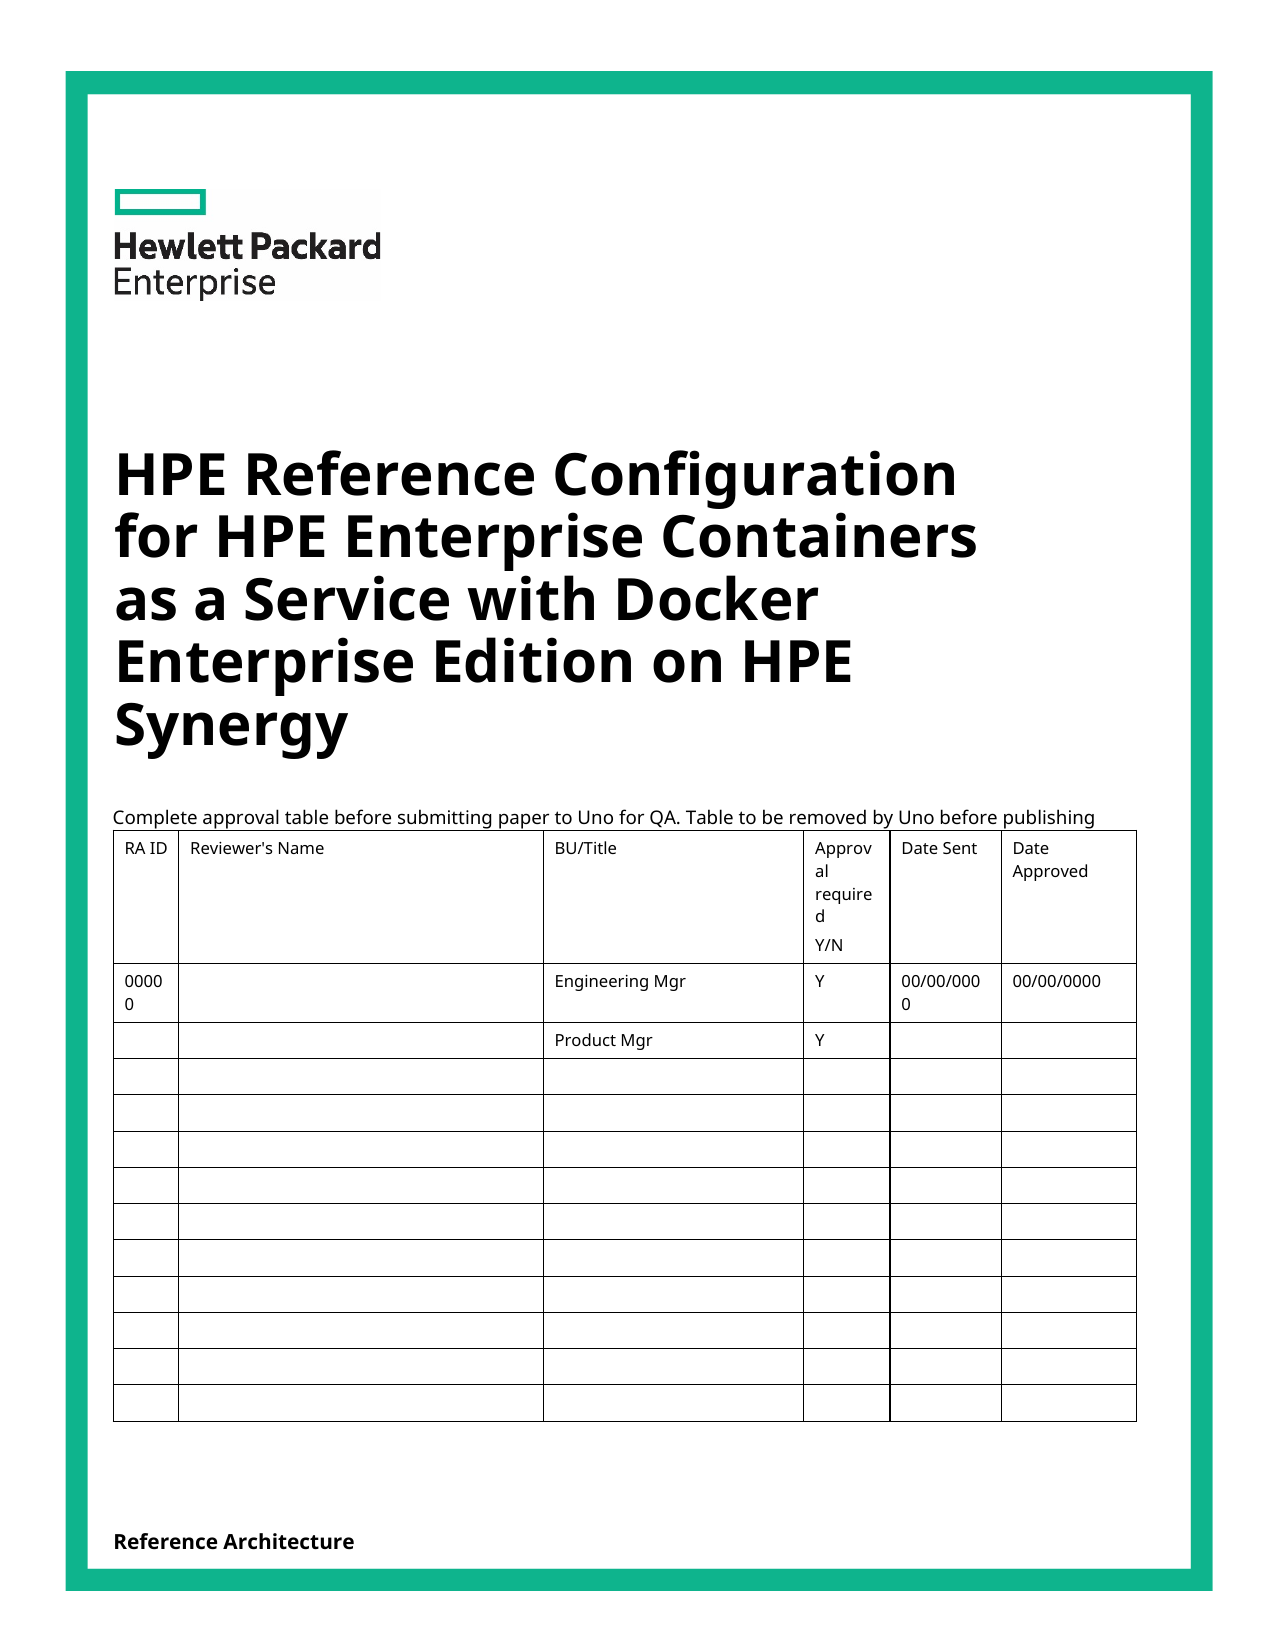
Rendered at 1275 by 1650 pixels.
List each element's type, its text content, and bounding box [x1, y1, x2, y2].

table_cell [891, 1059, 1001, 1094]
table_cell [804, 1059, 889, 1094]
table_cell [179, 1385, 543, 1421]
table_cell [179, 1132, 543, 1167]
table_header Date Approved [1002, 831, 1136, 963]
table_cell [114, 1204, 178, 1239]
table_cell [544, 1132, 803, 1167]
table_cell [179, 1277, 543, 1312]
table_cell [891, 1132, 1001, 1167]
table_cell [1002, 1095, 1136, 1131]
table_cell [804, 1240, 889, 1276]
table_cell [544, 1168, 803, 1203]
table_cell [179, 1204, 543, 1239]
picture [65, 71, 1213, 1591]
table_cell [179, 1313, 543, 1348]
table_cell [891, 1349, 1001, 1384]
table_cell [1002, 1168, 1136, 1203]
table_cell [114, 1023, 178, 1058]
table_cell [544, 1277, 803, 1312]
table_cell [114, 1059, 178, 1094]
table_cell 00/00/0000 [891, 964, 1001, 1022]
table_cell [804, 1168, 889, 1203]
table_cell [114, 1168, 178, 1203]
table_header Reviewer's Name [179, 831, 543, 963]
table_cell [891, 1240, 1001, 1276]
table_cell [891, 1095, 1001, 1131]
table_cell [804, 1277, 889, 1312]
table_cell [1002, 1349, 1136, 1384]
table_cell 00000 [114, 964, 178, 1022]
table_cell [891, 1385, 1001, 1421]
text Complete approval table before submitting paper to Uno for QA. Table to be removed by Uno before publishing [112, 804, 1200, 829]
table_cell [1002, 1204, 1136, 1239]
table_cell Product Mgr [544, 1023, 803, 1058]
table_cell Y [804, 1023, 889, 1058]
table_cell [891, 1168, 1001, 1203]
table_cell [891, 1023, 1001, 1058]
table_cell [1002, 1059, 1136, 1094]
table_cell [179, 1168, 543, 1203]
table_cell [114, 1313, 178, 1348]
table_cell [179, 1023, 543, 1058]
table_cell [114, 1349, 178, 1384]
table_cell [544, 1204, 803, 1239]
table_cell [114, 1132, 178, 1167]
table_header Approval required Y/N [804, 831, 889, 963]
table_cell [544, 1059, 803, 1094]
table_cell [544, 1095, 803, 1131]
table_cell [114, 1385, 178, 1421]
text HPE Reference Configuration for HPE Enterprise Containers as a Service with Docker Enterprise Edition on HPE Synergy [114, 445, 1050, 758]
table_cell [179, 1059, 543, 1094]
table_header RA ID [114, 831, 178, 963]
table_cell Y [804, 964, 889, 1022]
table_cell [804, 1385, 889, 1421]
table_cell [544, 1313, 803, 1348]
table_cell [1002, 1132, 1136, 1167]
table_cell [114, 1277, 178, 1312]
table_cell [891, 1277, 1001, 1312]
table_cell [1002, 1240, 1136, 1276]
table_cell [179, 1095, 543, 1131]
table_cell [891, 1204, 1001, 1239]
table_cell [804, 1132, 889, 1167]
table_cell [804, 1204, 889, 1239]
table_cell [179, 964, 543, 1022]
table_cell [804, 1349, 889, 1384]
table_cell [544, 1349, 803, 1384]
table_header BU/Title [544, 831, 803, 963]
table_cell [1002, 1385, 1136, 1421]
table_cell Engineering Mgr [544, 964, 803, 1022]
table_cell [1002, 1023, 1136, 1058]
table_cell [1002, 1277, 1136, 1312]
table_cell 00/00/0000 [1002, 964, 1136, 1022]
table_cell [544, 1385, 803, 1421]
table_header Date Sent [891, 831, 1001, 963]
table_cell [179, 1240, 543, 1276]
table_cell [804, 1313, 889, 1348]
table_cell [1002, 1313, 1136, 1348]
table_cell [544, 1240, 803, 1276]
table_cell [114, 1240, 178, 1276]
table_cell [891, 1313, 1001, 1348]
table_cell [804, 1095, 889, 1131]
table_cell [114, 1095, 178, 1131]
table_cell [179, 1349, 543, 1384]
